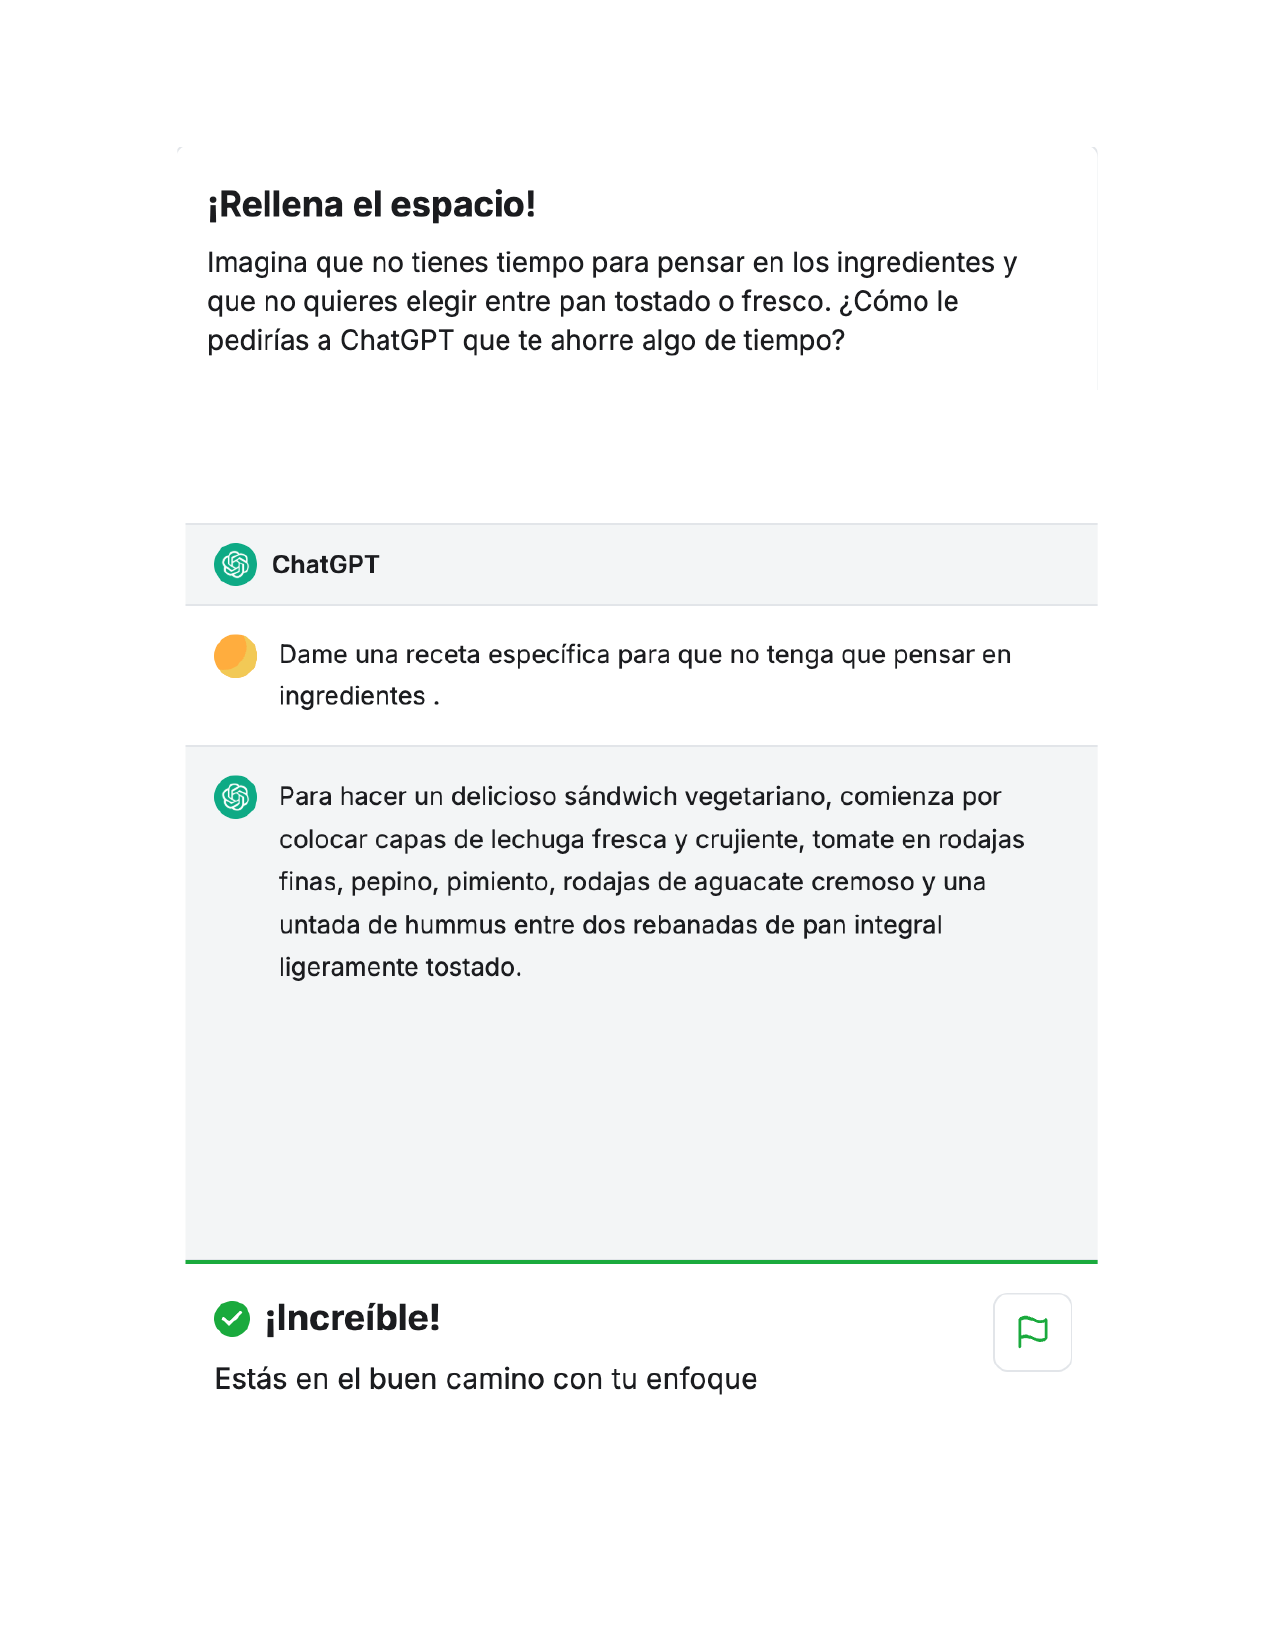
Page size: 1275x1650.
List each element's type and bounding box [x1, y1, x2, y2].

picture [177, 511, 1098, 1409]
picture [177, 147, 1098, 390]
